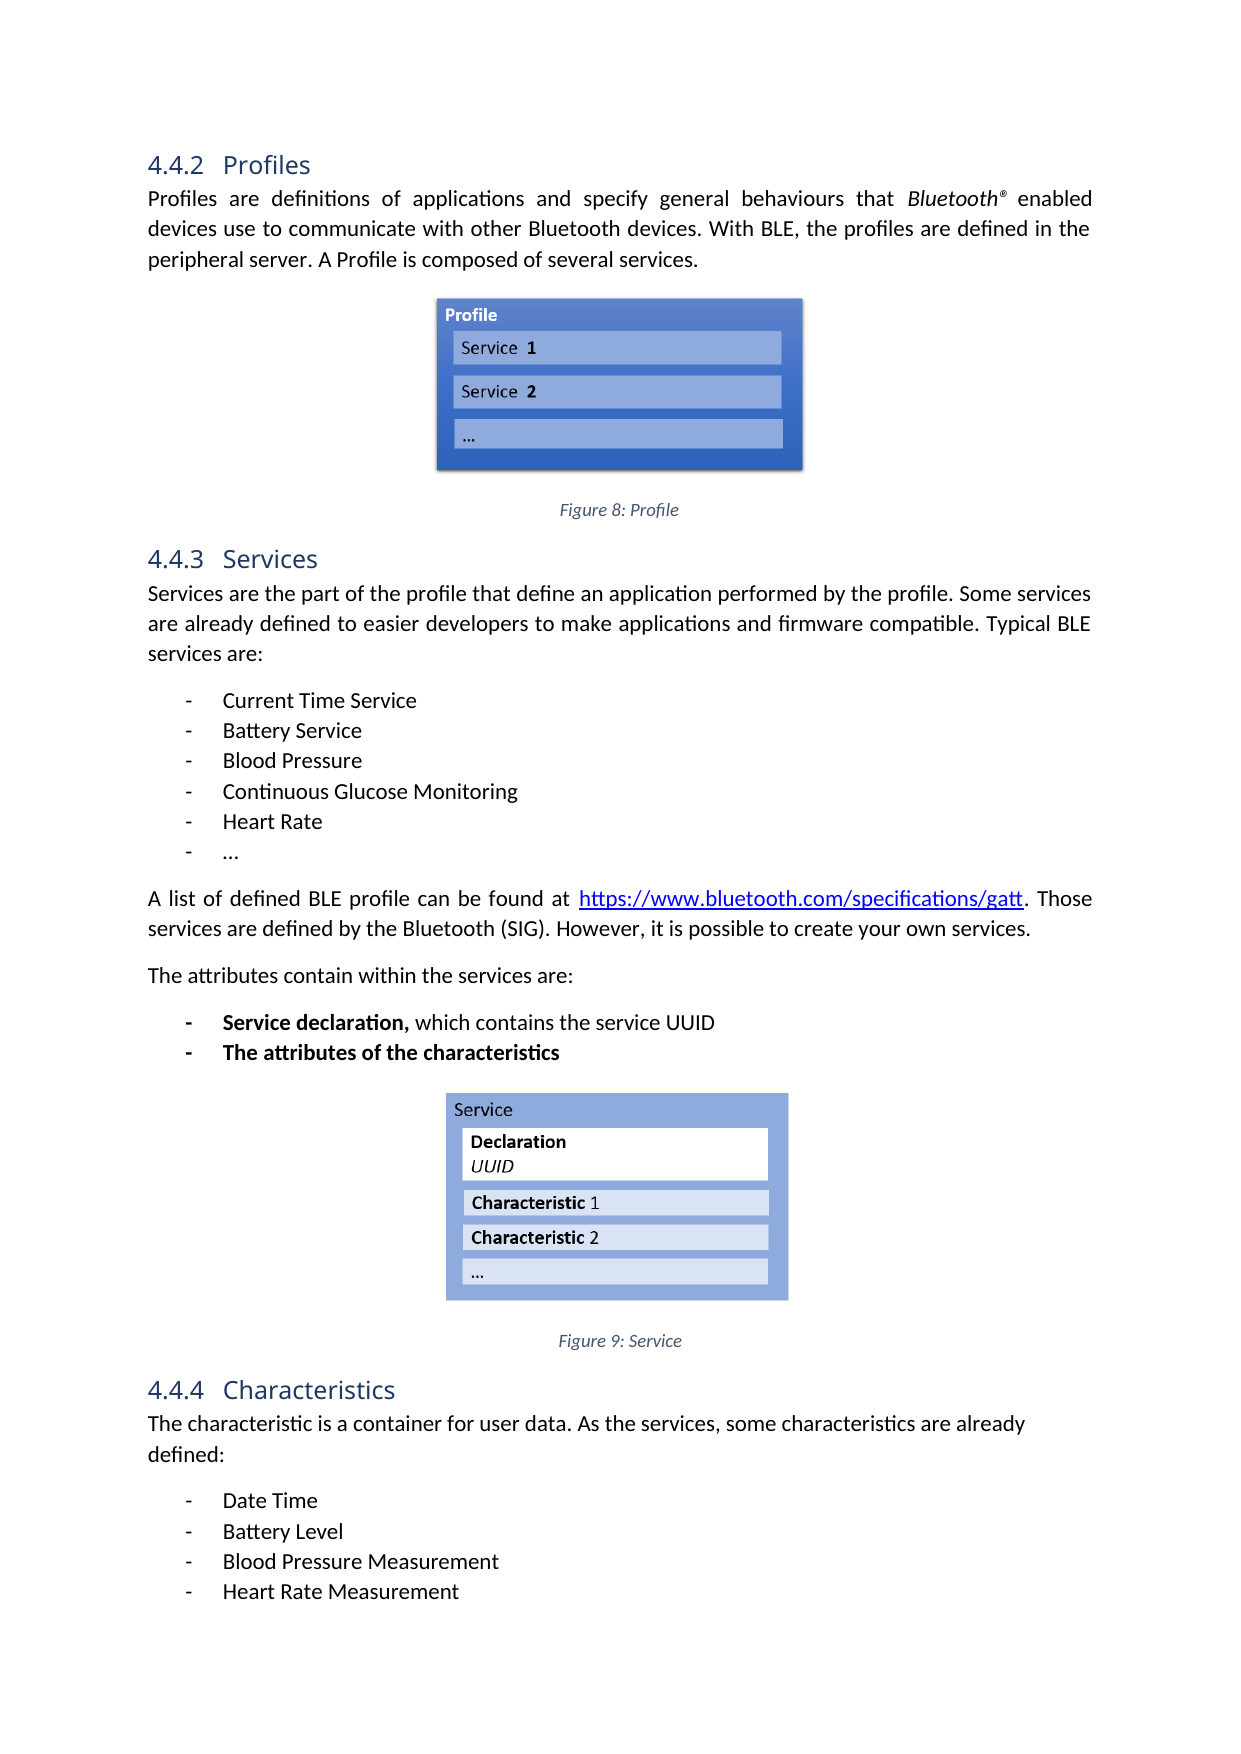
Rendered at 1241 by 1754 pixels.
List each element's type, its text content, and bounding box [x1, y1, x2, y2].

list Current Time Service [185, 686, 1093, 714]
subtitle Profiles [148, 148, 1093, 182]
text Services are the part of the profile that define an application performed by the profile. Some services are already defined to easier developers to make applications and firmware compatible. Typical BLE services are: [148, 579, 1093, 667]
subtitle Services [148, 542, 1093, 576]
list The attributes of the characteristics [185, 1038, 1093, 1066]
list Date Time [185, 1487, 1093, 1515]
list Battery Level [185, 1517, 1093, 1545]
subtitle Characteristics [148, 1373, 1093, 1407]
list Heart Rate [185, 807, 1093, 835]
list Heart Rate Measurement [185, 1577, 1093, 1605]
list Service declaration, which contains the service UUID [185, 1008, 1093, 1036]
list Continuous Glucose Monitoring [185, 777, 1093, 805]
text A list of defined BLE profile can be found at https://www.bluetooth.com/specifications/gatt. Those services are defined by the Bluetooth (SIG). However, it is possible to create your own services. [148, 884, 1093, 942]
list Blood Pressure Measurement [185, 1547, 1093, 1575]
text Figure 9: Service [148, 1329, 1093, 1352]
list Battery Service [185, 716, 1093, 744]
list … [185, 837, 1093, 865]
text Figure 8: Profile [148, 498, 1093, 521]
picture [441, 1085, 799, 1311]
text Profiles are definitions of applications and specify general behaviours that Bluetooth® enabled devices use to communicate with other Bluetooth devices. With BLE, the profiles are defined in the peripheral server. A Profile is composed of several services. [148, 184, 1093, 273]
text The attributes contain within the services are: [148, 961, 1093, 989]
text The characteristic is a container for user data. As the services, some characteristics are already defined: [148, 1409, 1093, 1468]
list Blood Pressure [185, 747, 1093, 774]
picture [429, 291, 811, 480]
